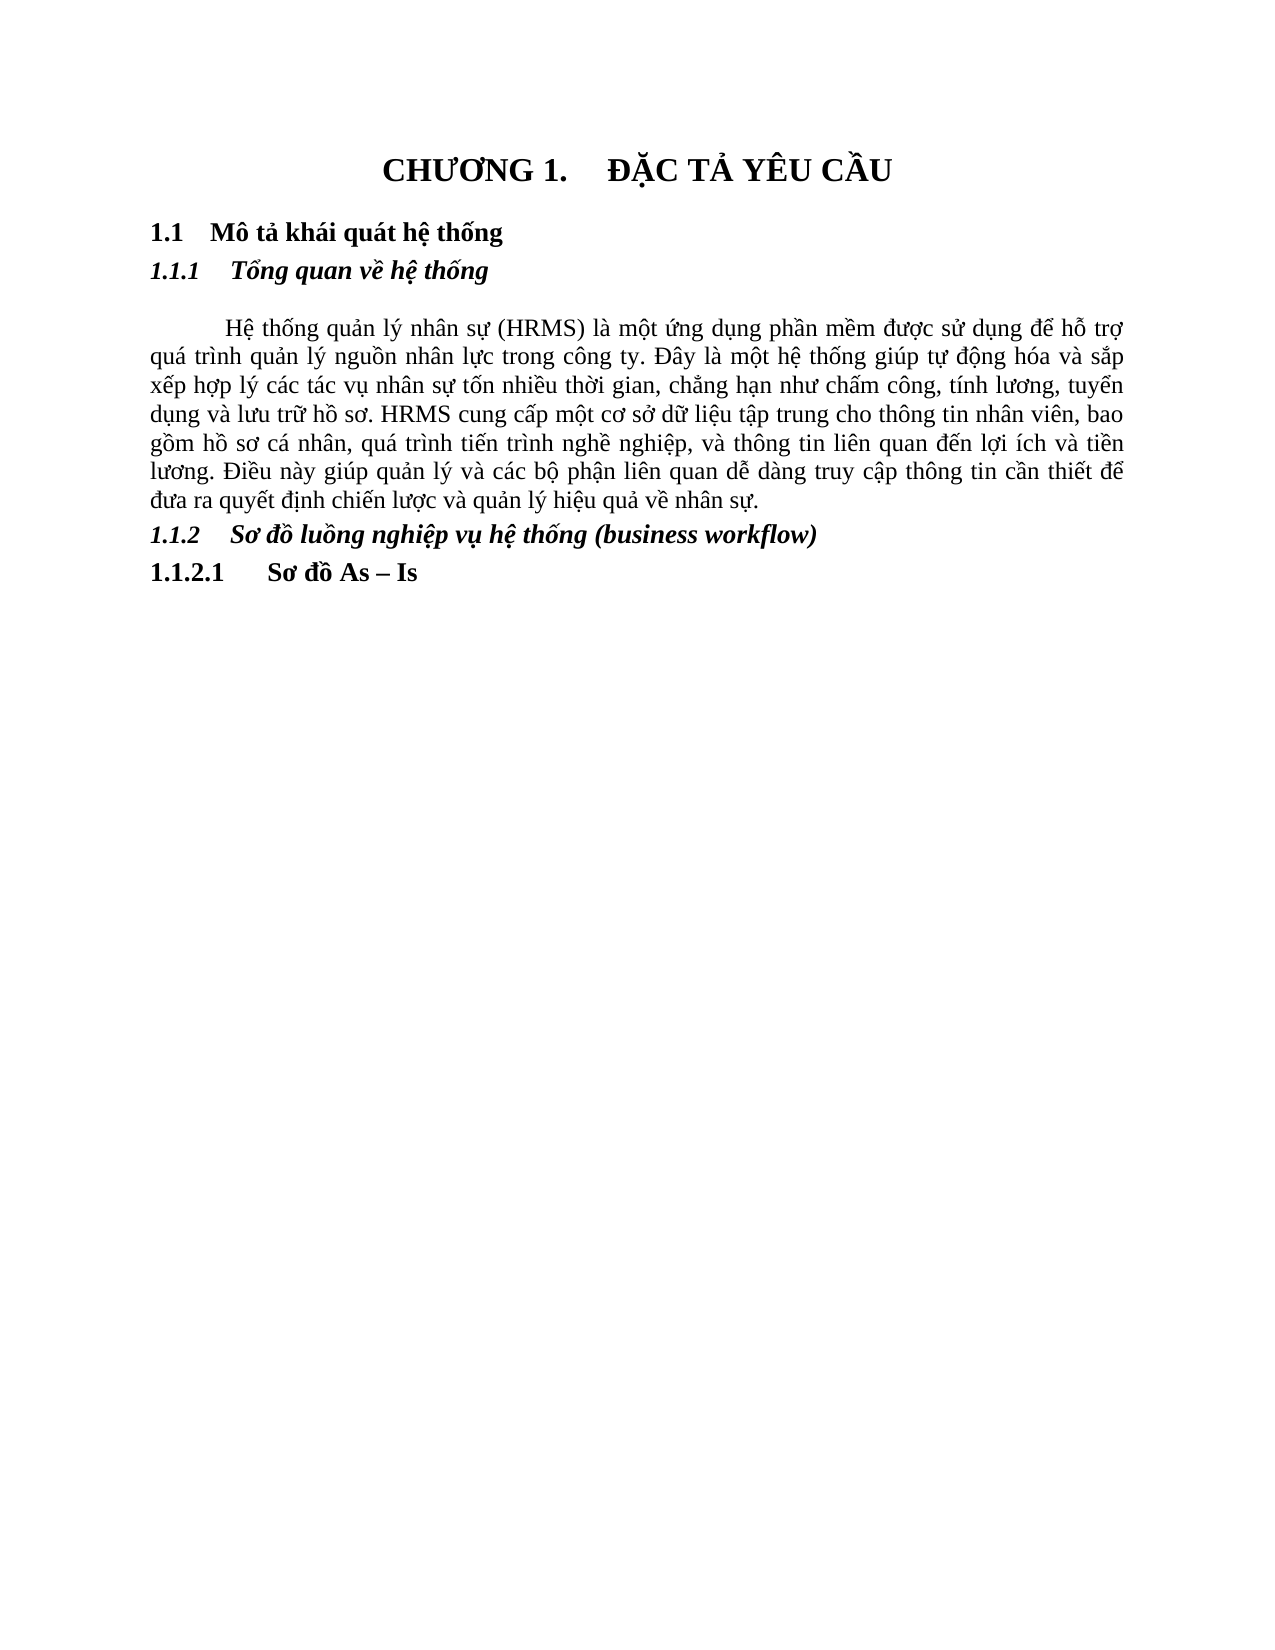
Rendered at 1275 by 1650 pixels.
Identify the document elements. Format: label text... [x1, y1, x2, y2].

subtitle Tổng quan về hệ thống [150, 254, 1125, 285]
subtitle Sơ đồ luồng nghiệp vụ hệ thống (business workflow) [150, 518, 1125, 549]
subtitle đặc tả yêu cầu [150, 150, 1125, 188]
subtitle Mô tả khái quát hệ thống [150, 216, 1125, 247]
text Hệ thống quản lý nhân sự (HRMS) là một ứng dụng phần mềm được sử dụng để hỗ trợ quá trình quản lý nguồn nhân lực trong công ty. Đây là một hệ thống giúp tự động hóa và sắp xếp hợp lý các tác vụ nhân sự tốn nhiều thời gian, chẳng hạn như chấm công, tính lương, tuyển dụng và lưu trữ hồ sơ. HRMS cung cấp một cơ sở dữ liệu tập trung cho thông tin nhân viên, bao gồm hồ sơ cá nhân, quá trình tiến trình nghề nghiệp, và thông tin liên quan đến lợi ích và tiền lương. Điều này giúp quản lý và các bộ phận liên quan dễ dàng truy cập thông tin cần thiết để đưa ra quyết định chiến lược và quản lý hiệu quả về nhân sự. [150, 313, 1125, 514]
subtitle Sơ đồ As – Is [150, 556, 1125, 587]
